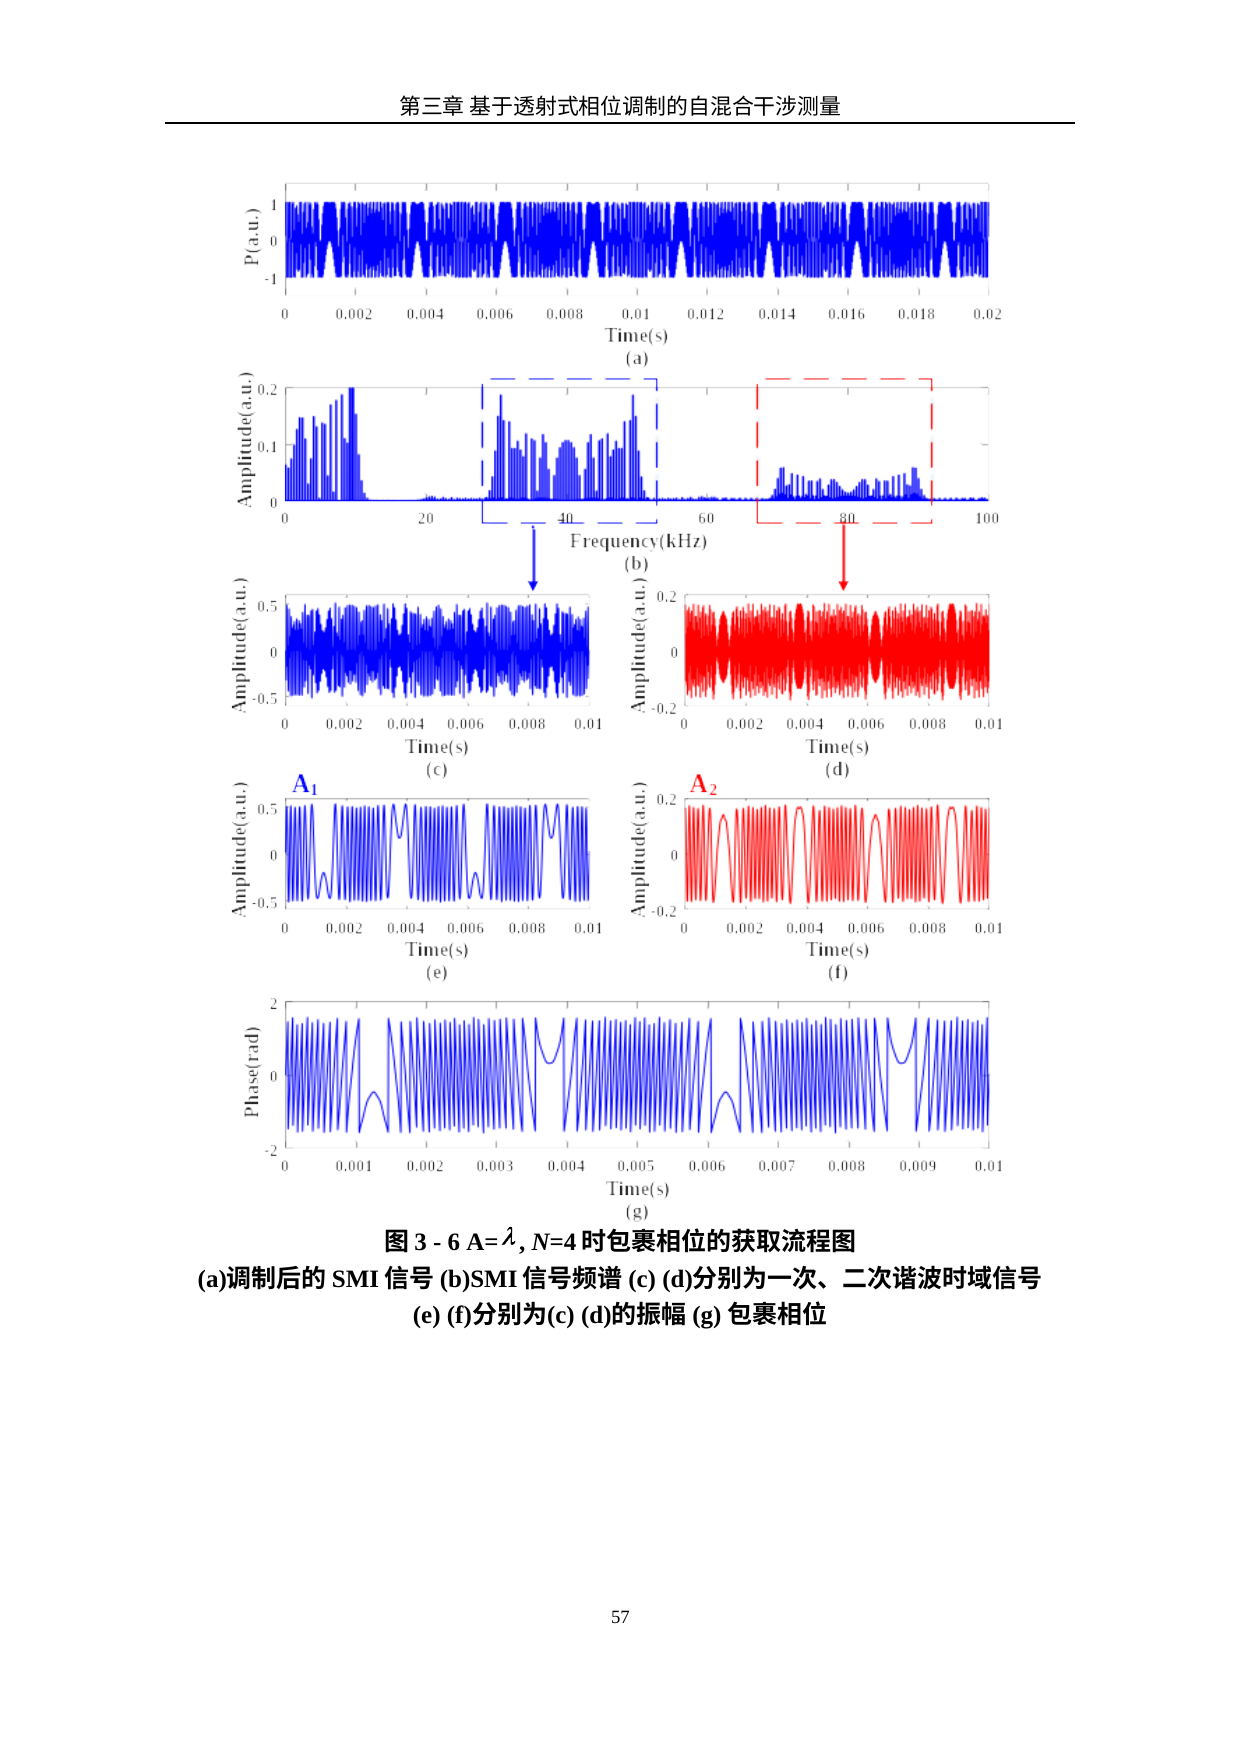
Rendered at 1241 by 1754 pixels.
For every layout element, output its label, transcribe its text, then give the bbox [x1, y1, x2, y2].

text (e) (f)分别为(c) (d)的振幅 (g) 包裹相位 [165, 1294, 1075, 1331]
text (a)调制后的SMI信号 (b)SMI信号频谱 (c) (d)分别为一次、二次谐波时域信号 [165, 1258, 1075, 1294]
text 图3 - 6 A=, N=4时包裹相位的获取流程图 [165, 1222, 1075, 1258]
